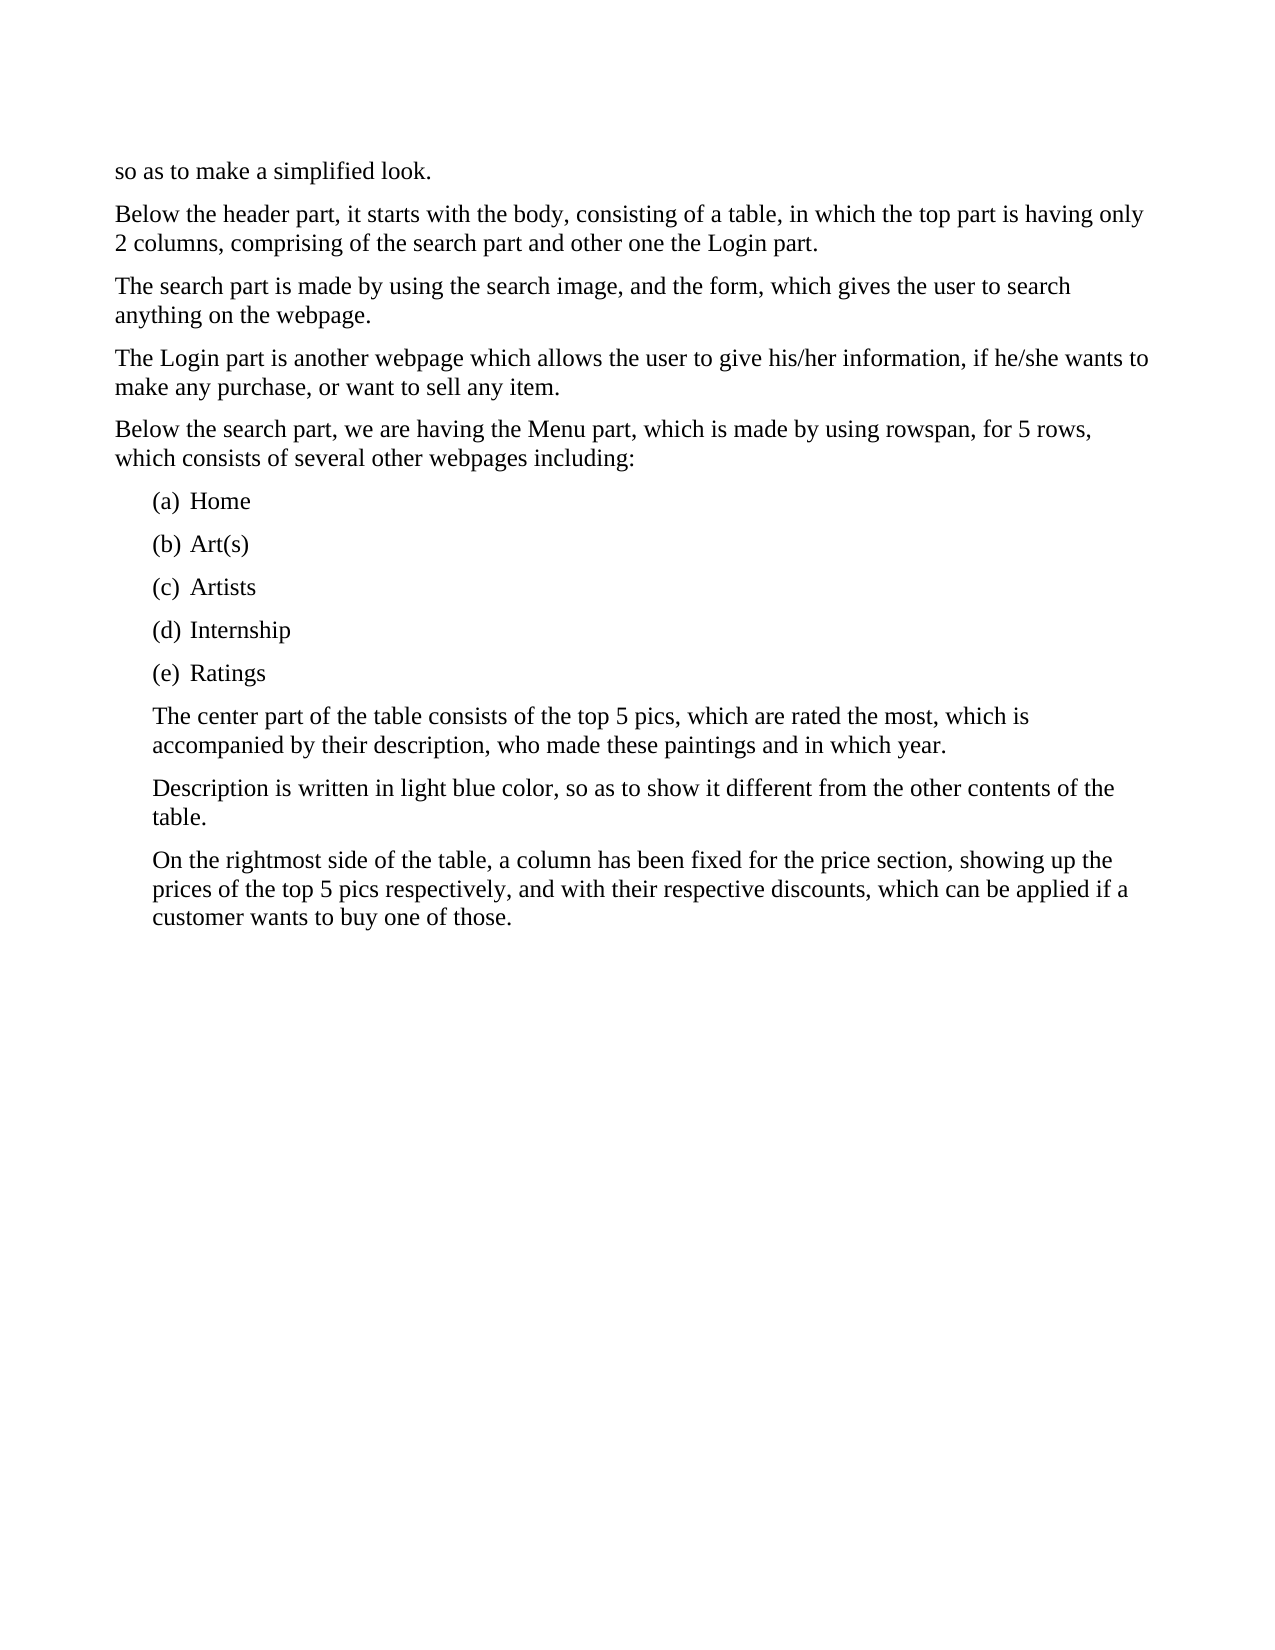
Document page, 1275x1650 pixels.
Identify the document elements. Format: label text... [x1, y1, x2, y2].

list The center part of the table consists of the top 5 pics, which are rated the most, which is accompanied by their description, who made these paintings and in which year. [152, 701, 1150, 759]
text Below the header part, it starts with the body, consisting of a table, in which the top part is having only 2 columns, comprising of the search part and other one the Login part. [114, 199, 1150, 257]
text Below the search part, we are having the Menu part, which is made by using rowspan, for 5 rows, which consists of several other webpages including: [114, 414, 1150, 472]
text The search part is made by using the search image, and the form, which gives the user to search anything on the webpage. [114, 271, 1150, 328]
list On the rightmost side of the table, a column has been fixed for the price section, showing up the prices of the top 5 pics respectively, and with their respective discounts, which can be applied if a customer wants to buy one of those. [152, 845, 1150, 931]
list Internship [152, 615, 1150, 644]
text The Login part is another webpage which allows the user to give his/her information, if he/she wants to make any purchase, or want to sell any item. [114, 343, 1150, 400]
list Home [152, 486, 1150, 515]
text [114, 156, 1150, 185]
list Art(s) [152, 529, 1150, 558]
list Artists [152, 572, 1150, 601]
list Ratings [152, 658, 1150, 687]
list Description is written in light blue color, so as to show it different from the other contents of the table. [152, 773, 1150, 831]
